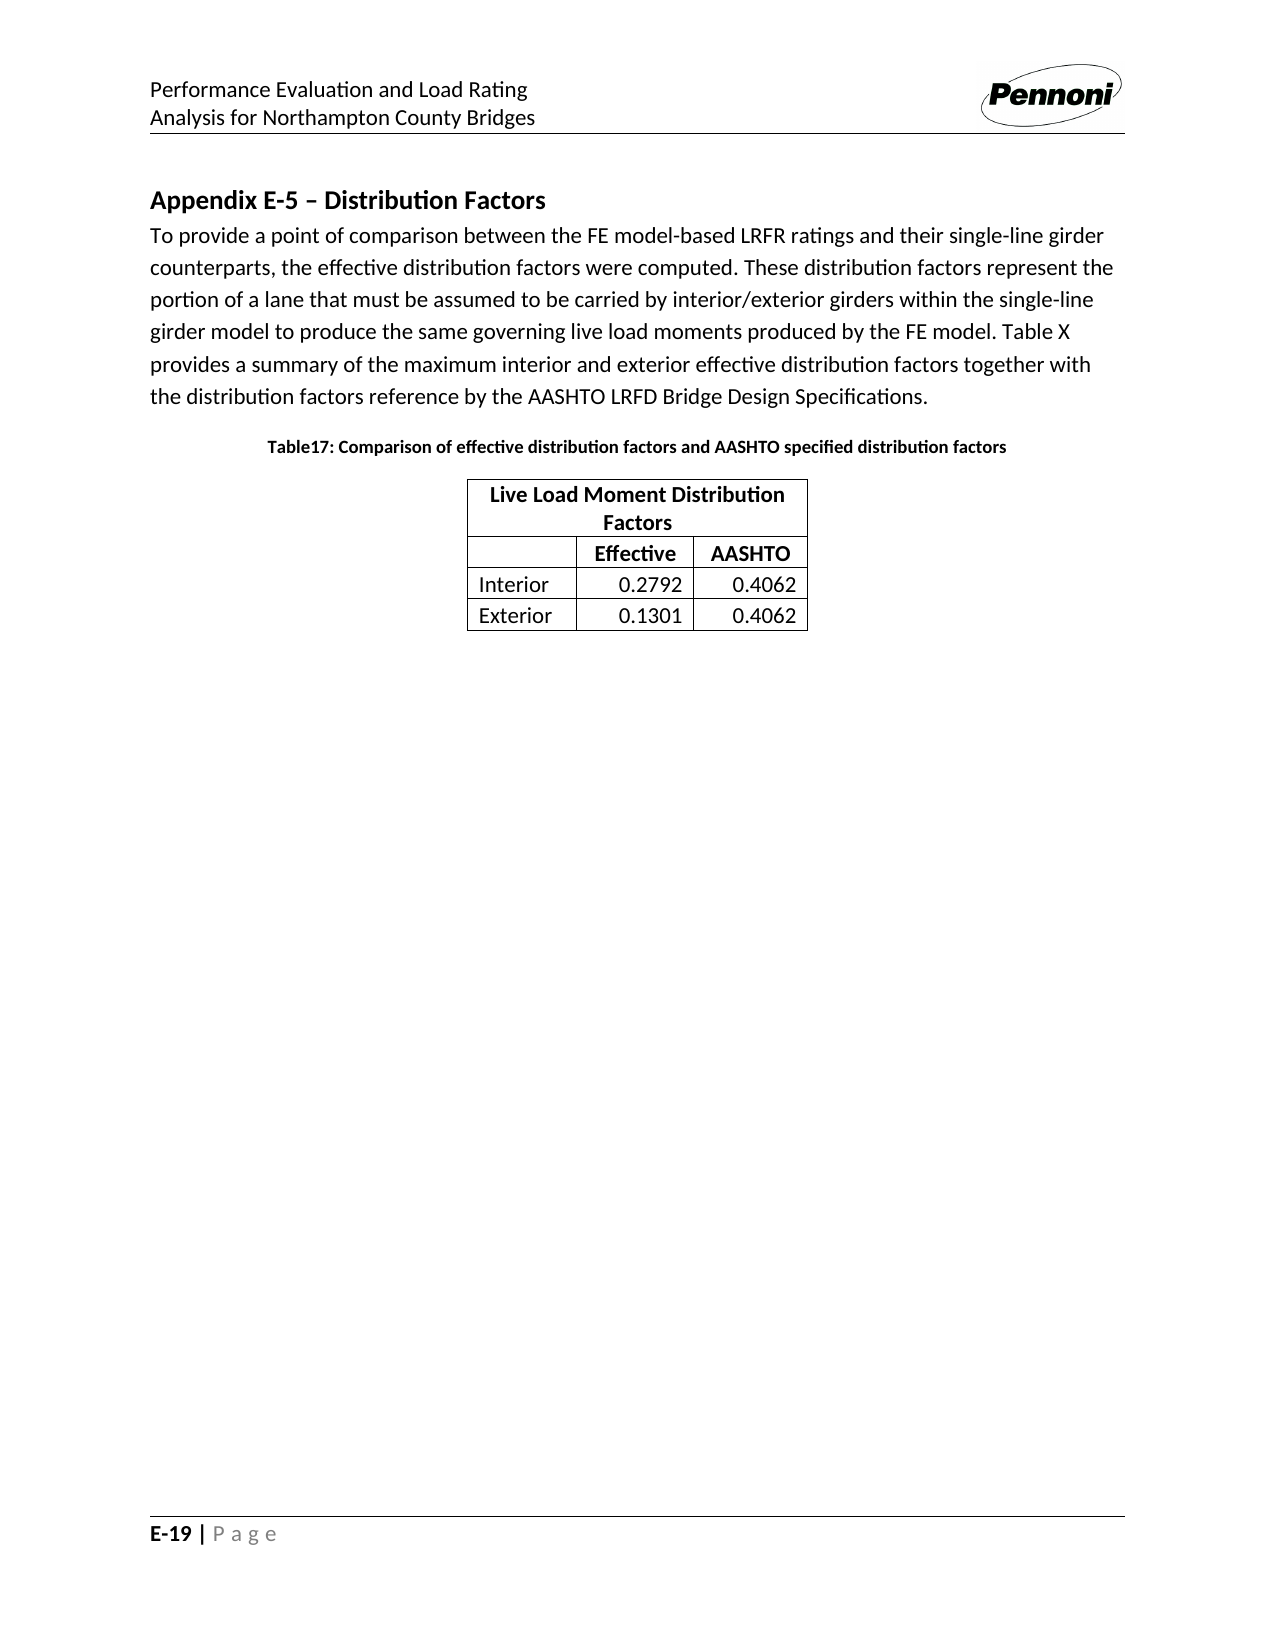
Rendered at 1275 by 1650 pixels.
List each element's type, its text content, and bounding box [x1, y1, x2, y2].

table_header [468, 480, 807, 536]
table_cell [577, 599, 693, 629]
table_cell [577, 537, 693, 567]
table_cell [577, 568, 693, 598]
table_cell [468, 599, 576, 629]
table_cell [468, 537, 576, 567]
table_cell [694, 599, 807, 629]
text Table17: Comparison of effective distribution factors and AASHTO specified distribution factors [150, 435, 1125, 458]
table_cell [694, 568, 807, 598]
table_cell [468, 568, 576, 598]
subtitle Appendix E-5 – Distribution Factors [150, 183, 1125, 216]
picture [976, 61, 1125, 132]
text To provide a point of comparison between the FE model-based LRFR ratings and their single-line girder counterparts, the effective distribution factors were computed. These distribution factors represent the portion of a lane that must be assumed to be carried by interior/exterior girders within the single-line girder model to produce the same governing live load moments produced by the FE model. Table X provides a summary of the maximum interior and exterior effective distribution factors together with the distribution factors reference by the AASHTO LRFD Bridge Design Specifications. [150, 221, 1125, 410]
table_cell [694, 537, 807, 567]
